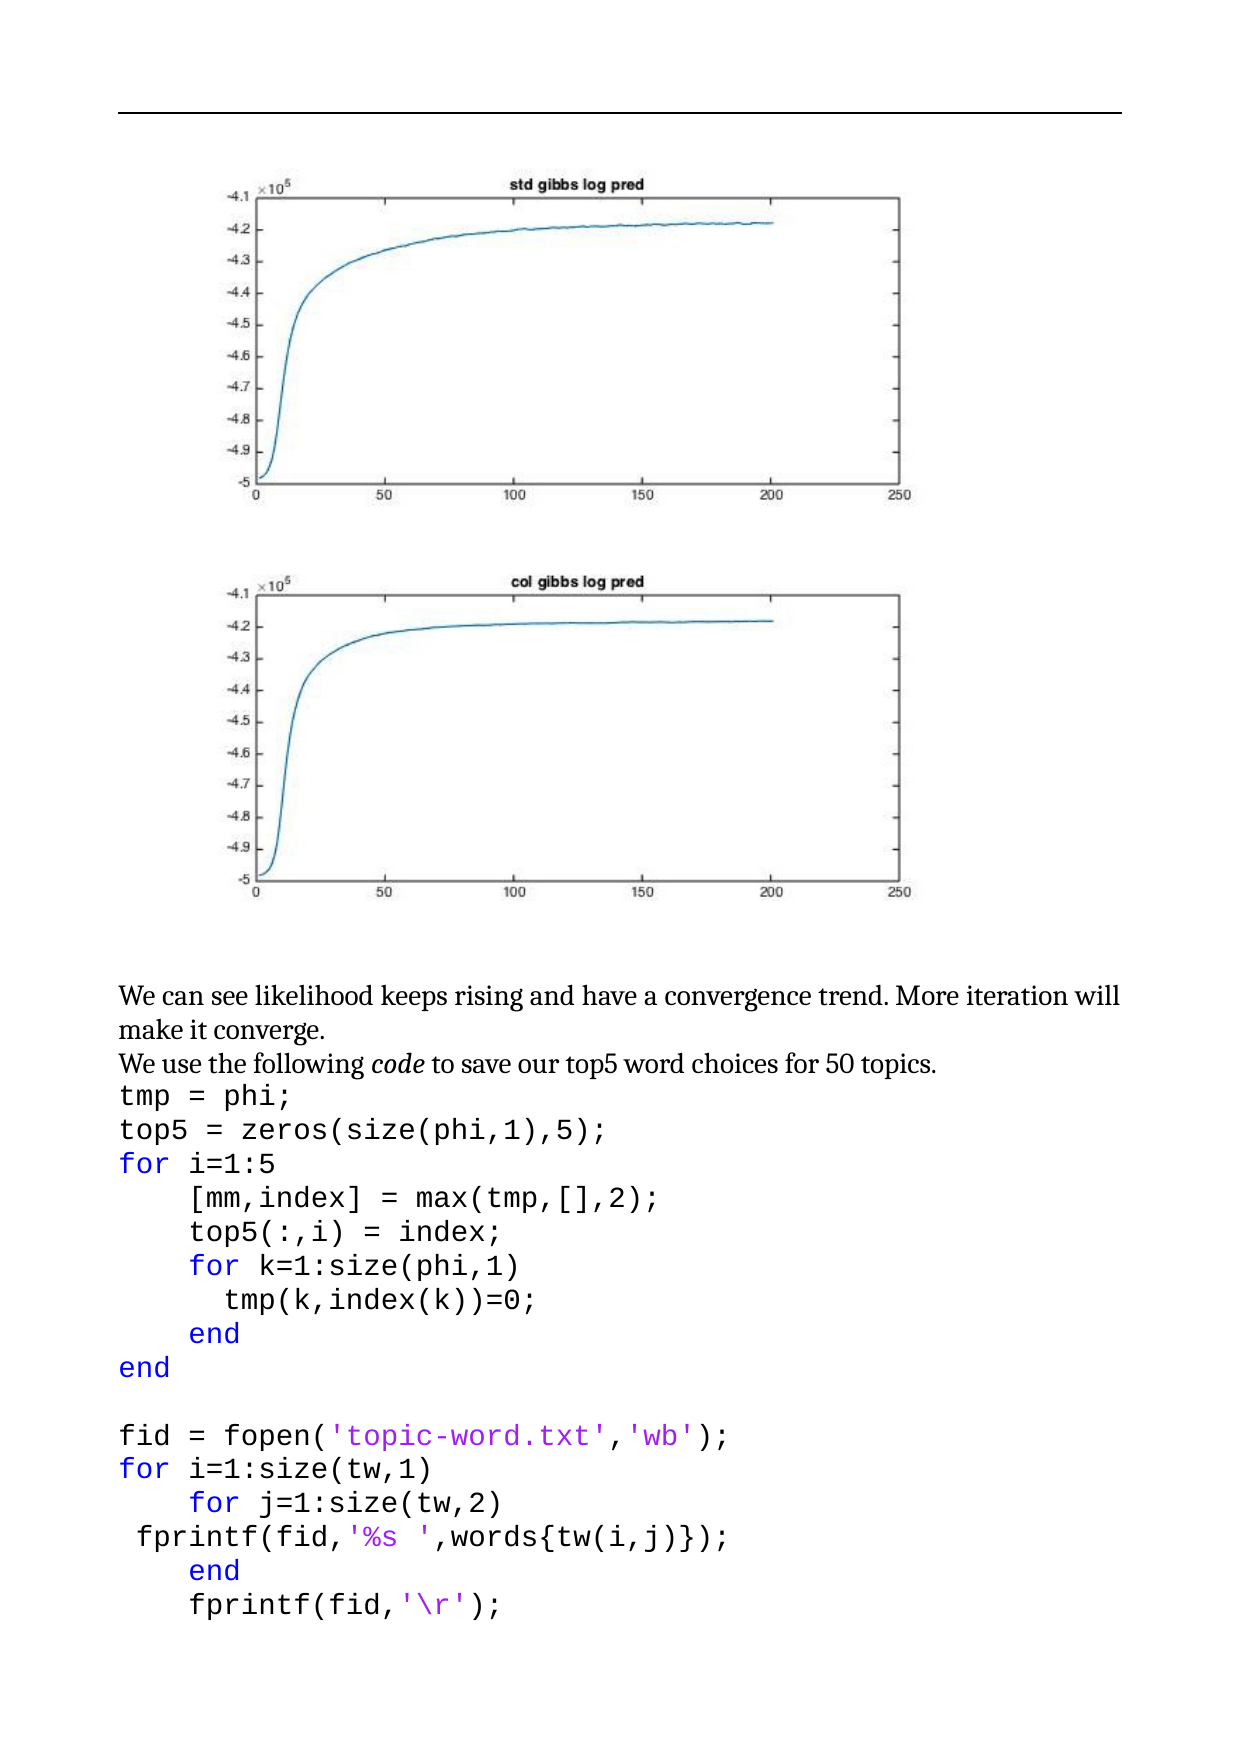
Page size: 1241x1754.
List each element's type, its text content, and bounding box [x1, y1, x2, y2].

text We can see likelihood keeps rising and have a convergence trend. More iteration will make it converge. [118, 979, 1122, 1047]
text for i=1:5 [118, 1149, 1122, 1183]
text We use the following code to save our top5 word choices for 50 topics. [118, 1047, 1122, 1081]
text tmp(k,index(k))=0; [118, 1284, 1122, 1318]
text top5 = zeros(size(phi,1),5); [118, 1115, 1122, 1149]
text [mm,index] = max(tmp,[],2); [118, 1183, 1122, 1217]
text fprintf(fid,'\r'); [118, 1590, 1122, 1624]
text for i=1:size(tw,1) [118, 1454, 1122, 1488]
text end [118, 1318, 1122, 1352]
text end [118, 1556, 1122, 1590]
text end [118, 1352, 1122, 1386]
text fprintf(fid,'%s ',words{tw(i,j)}); [118, 1522, 1122, 1556]
picture [161, 135, 1012, 973]
text top5(:,i) = index; [118, 1217, 1122, 1251]
text fid = fopen('topic-word.txt','wb'); [118, 1420, 1122, 1454]
text tmp = phi; [118, 1081, 1122, 1115]
text for j=1:size(tw,2) [118, 1488, 1122, 1522]
text for k=1:size(phi,1) [118, 1251, 1122, 1284]
